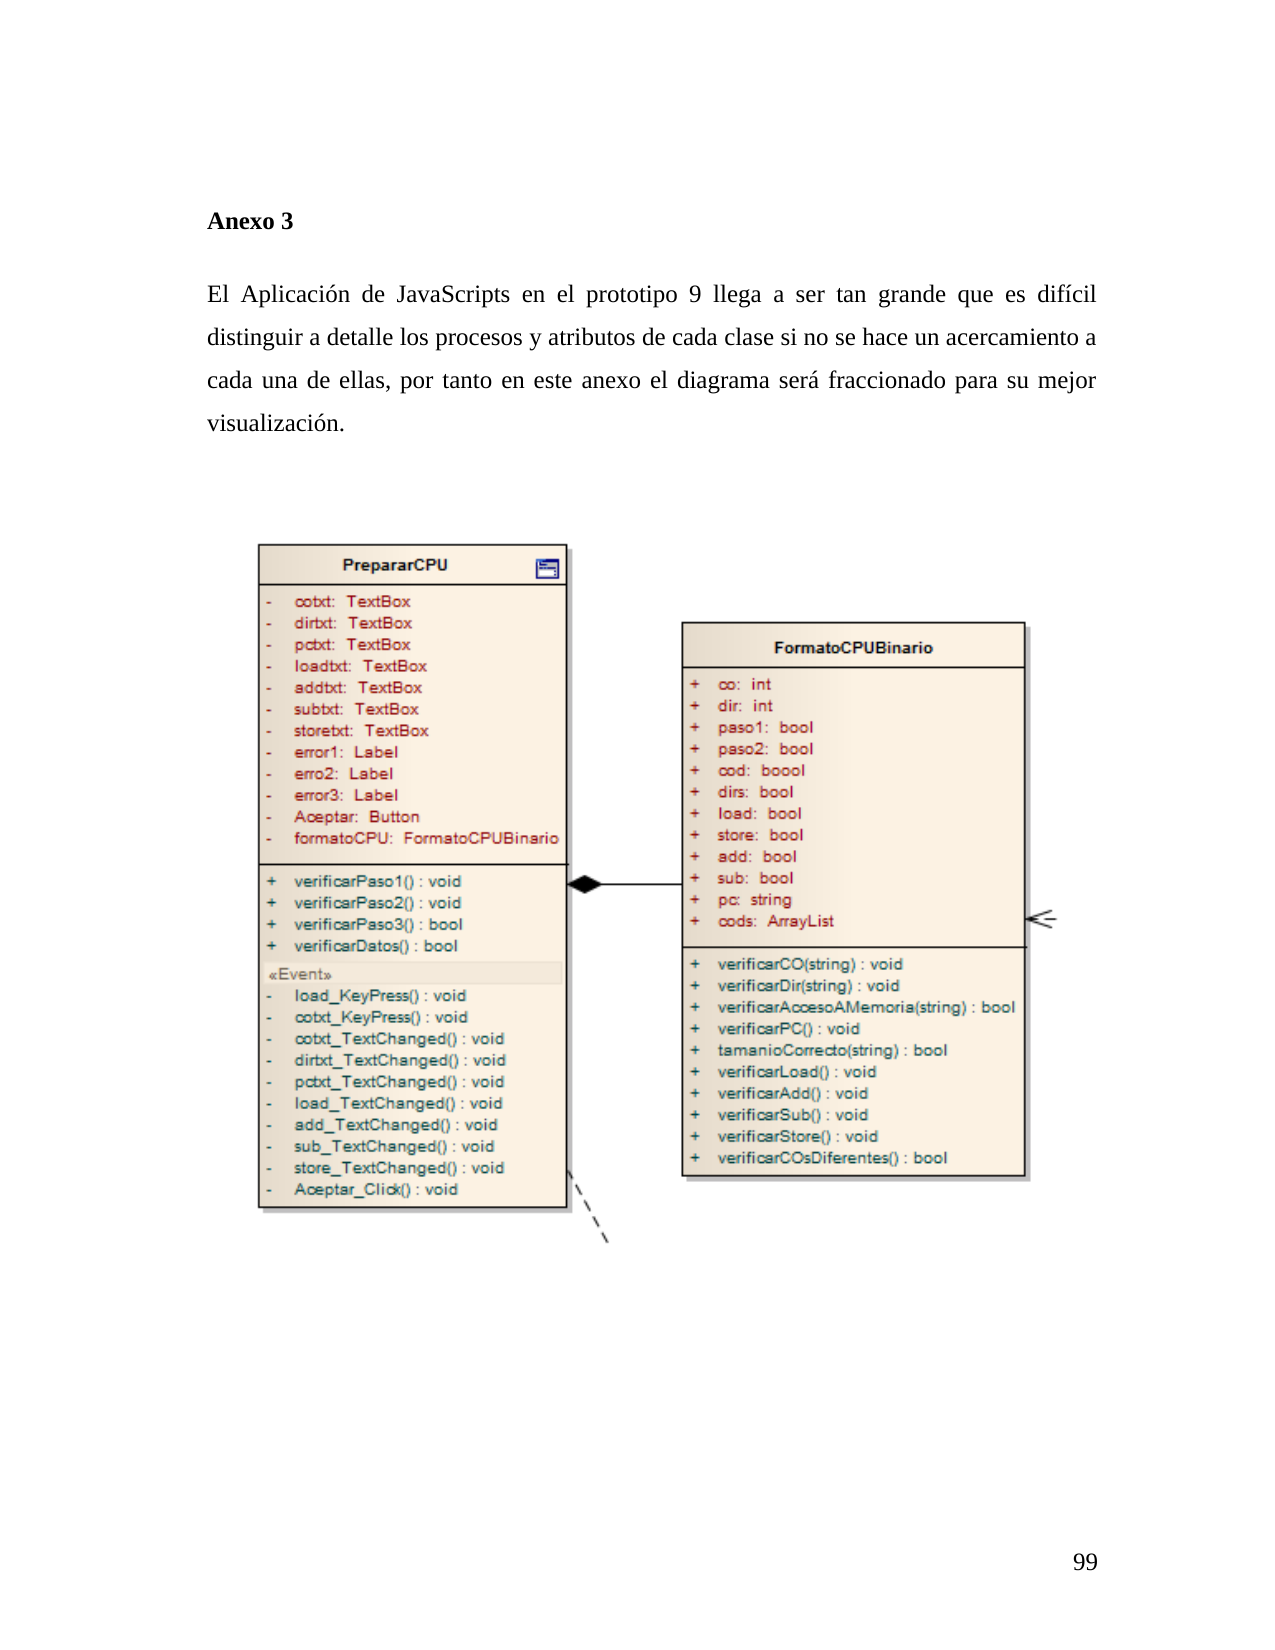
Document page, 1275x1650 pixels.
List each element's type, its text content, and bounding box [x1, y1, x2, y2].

picture [245, 536, 1059, 1244]
text El Aplicación de JavaScripts en el prototipo 9 llega a ser tan grande que es difícil distinguir a detalle los procesos y atributos de cada clase si no se hace un acercamiento a cada una de ellas, por tanto en este anexo el diagrama será fraccionado para su mejor visualización. [207, 279, 1098, 437]
subtitle Anexo 3 [207, 206, 1098, 235]
